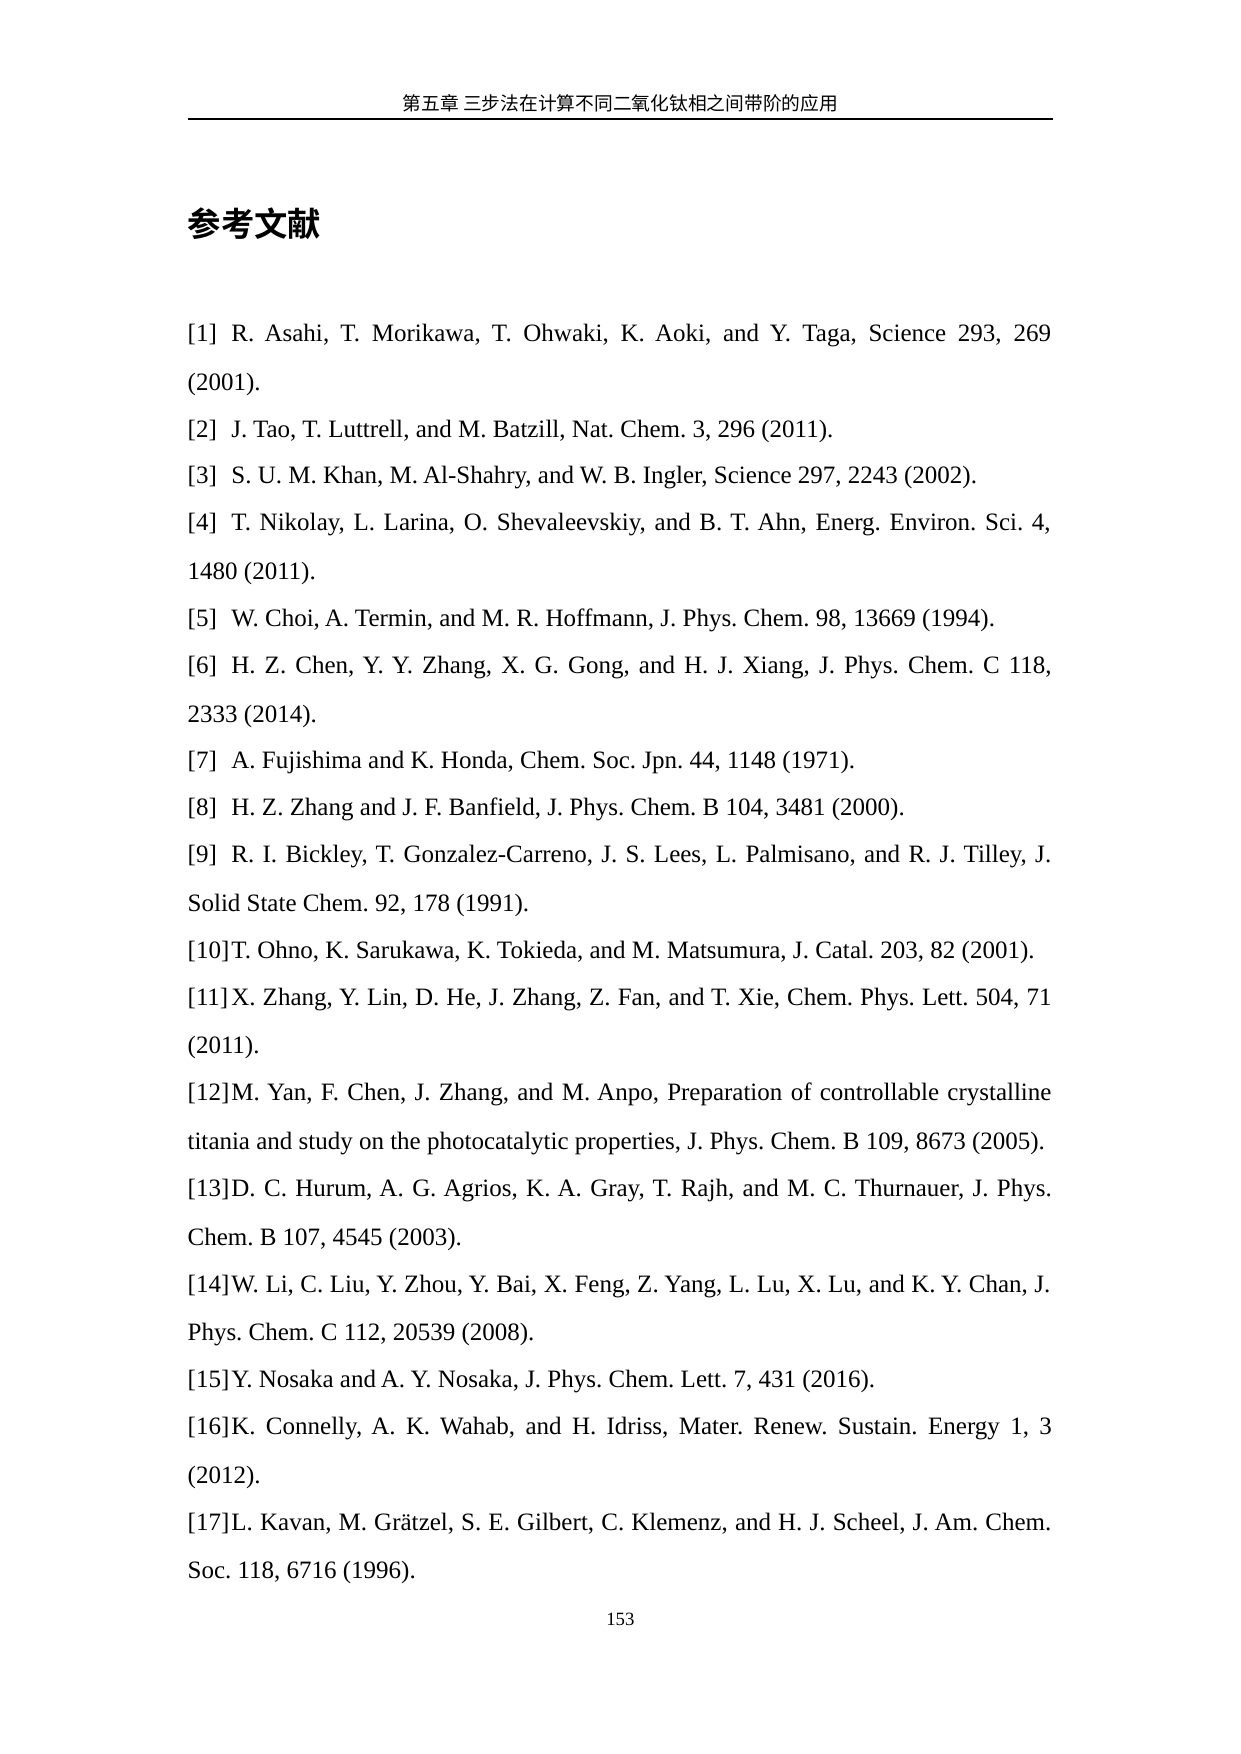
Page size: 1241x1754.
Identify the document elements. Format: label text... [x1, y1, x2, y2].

text [16] K. Connelly, A. K. Wahab, and H. Idriss, Mater. Renew. Sustain. Energy 1, 3 (2012). [187, 1409, 1053, 1491]
text [7] A. Fujishima and K. Honda, Chem. Soc. Jpn. 44, 1148 (1971). [187, 744, 1053, 776]
text [1] R. Asahi, T. Morikawa, T. Ohwaki, K. Aoki, and Y. Taga, Science 293, 269 (2001). [187, 316, 1053, 397]
text [11] X. Zhang, Y. Lin, D. He, J. Zhang, Z. Fan, and T. Xie, Chem. Phys. Lett. 504, 71 (2011). [187, 980, 1053, 1061]
text [6] H. Z. Chen, Y. Y. Zhang, X. G. Gong, and H. J. Xiang, J. Phys. Chem. C 118, 2333 (2014). [187, 648, 1053, 729]
text [12] M. Yan, F. Chen, J. Zhang, and M. Anpo, Preparation of controllable crystalline titania and study on the photocatalytic properties, J. Phys. Chem. B 109, 8673 (2005). [187, 1076, 1053, 1157]
text [2] J. Tao, T. Luttrell, and M. Batzill, Nat. Chem. 3, 296 (2011). [187, 412, 1053, 444]
text [10] T. Ohno, K. Sarukawa, K. Tokieda, and M. Matsumura, J. Catal. 203, 82 (2001). [187, 933, 1053, 966]
text [17] L. Kavan, M. Grätzel, S. E. Gilbert, C. Klemenz, and H. J. Scheel, J. Am. Chem. Soc. 118, 6716 (1996). [187, 1505, 1053, 1586]
text [13] D. C. Hurum, A. G. Agrios, K. A. Gray, T. Rajh, and M. C. Thurnauer, J. Phys. Chem. B 107, 4545 (2003). [187, 1171, 1053, 1252]
text [15] Y. Nosaka and A. Y. Nosaka, J. Phys. Chem. Lett. 7, 431 (2016). [187, 1362, 1053, 1395]
text [14] W. Li, C. Liu, Y. Zhou, Y. Bai, X. Feng, Z. Yang, L. Lu, X. Lu, and K. Y. Chan, J. Phys. Chem. C 112, 20539 (2008). [187, 1267, 1053, 1348]
text [4] T. Nikolay, L. Larina, O. Shevaleevskiy, and B. T. Ahn, Energ. Environ. Sci. 4, 1480 (2011). [187, 506, 1053, 587]
text [3] S. U. M. Khan, M. Al-Shahry, and W. B. Ingler, Science 297, 2243 (2002). [187, 459, 1053, 491]
text [9] R. I. Bickley, T. Gonzalez-Carreno, J. S. Lees, L. Palmisano, and R. J. Tilley, J. Solid State Chem. 92, 178 (1991). [187, 837, 1053, 919]
subtitle 参考文献 [187, 189, 1053, 254]
text [8] H. Z. Zhang and J. F. Banfield, J. Phys. Chem. B 104, 3481 (2000). [187, 791, 1053, 823]
text [5] W. Choi, A. Termin, and M. R. Hoffmann, J. Phys. Chem. 98, 13669 (1994). [187, 601, 1053, 634]
